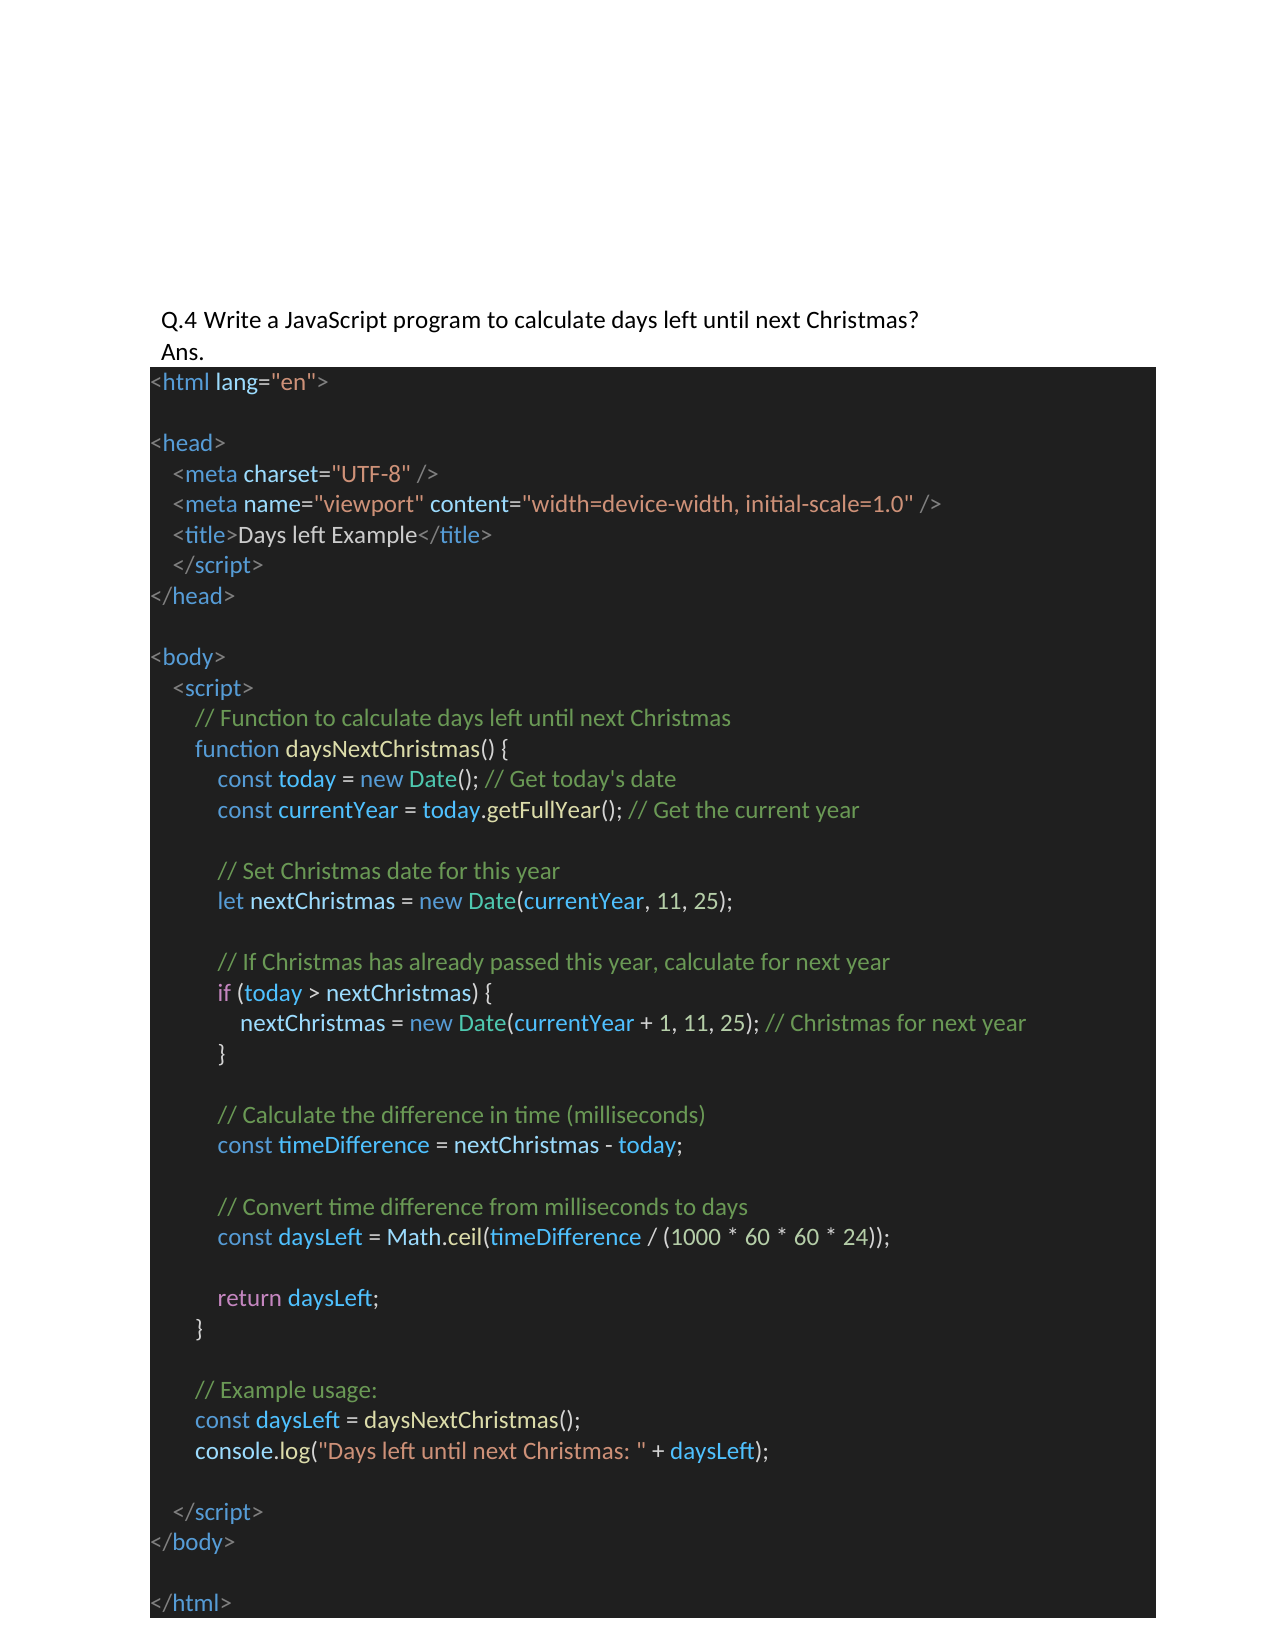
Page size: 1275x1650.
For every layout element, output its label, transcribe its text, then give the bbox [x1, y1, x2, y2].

text <body> [150, 641, 1156, 672]
text const daysLeft = Math.ceil(timeDifference / (1000 * 60 * 60 * 24)); [150, 1221, 1156, 1252]
text return daysLeft; [150, 1282, 1156, 1313]
text // Set Christmas date for this year [150, 855, 1156, 885]
text <script> [150, 672, 1156, 702]
text Ans. [161, 336, 966, 367]
text } [150, 1313, 1156, 1343]
text const currentYear = today.getFullYear(); // Get the current year [150, 794, 1156, 824]
text function daysNextChristmas() { [150, 733, 1156, 763]
text <html lang="en"> [150, 367, 1156, 397]
text const today = new Date(); // Get today's date [150, 763, 1156, 794]
text const timeDifference = nextChristmas - today; [150, 1129, 1156, 1160]
text </html> [150, 1587, 1156, 1618]
text const daysLeft = daysNextChristmas(); [150, 1404, 1156, 1435]
text // Example usage: [150, 1374, 1156, 1404]
text <head> [150, 428, 1156, 458]
text // Function to calculate days left until next Christmas [150, 702, 1156, 733]
text </head> [150, 580, 1156, 611]
text if (today > nextChristmas) { [150, 977, 1156, 1007]
text Q.4 Write a JavaScript program to calculate days left until next Christmas? [161, 305, 966, 335]
text </script> [150, 550, 1156, 580]
text nextChristmas = new Date(currentYear + 1, 11, 25); // Christmas for next year [150, 1007, 1156, 1038]
text </body> [150, 1526, 1156, 1557]
text <meta charset="UTF-8" /> [150, 458, 1156, 489]
text let nextChristmas = new Date(currentYear, 11, 25); [150, 885, 1156, 916]
text // If Christmas has already passed this year, calculate for next year [150, 946, 1156, 977]
text </script> [150, 1496, 1156, 1526]
text console.log("Days left until next Christmas: " + daysLeft); [150, 1435, 1156, 1465]
text } [150, 1038, 1156, 1068]
text // Convert time difference from milliseconds to days [150, 1191, 1156, 1221]
text <title>Days left Example</title> [150, 519, 1156, 550]
text // Calculate the difference in time (milliseconds) [150, 1099, 1156, 1129]
text <meta name="viewport" content="width=device-width, initial-scale=1.0" /> [150, 489, 1156, 519]
